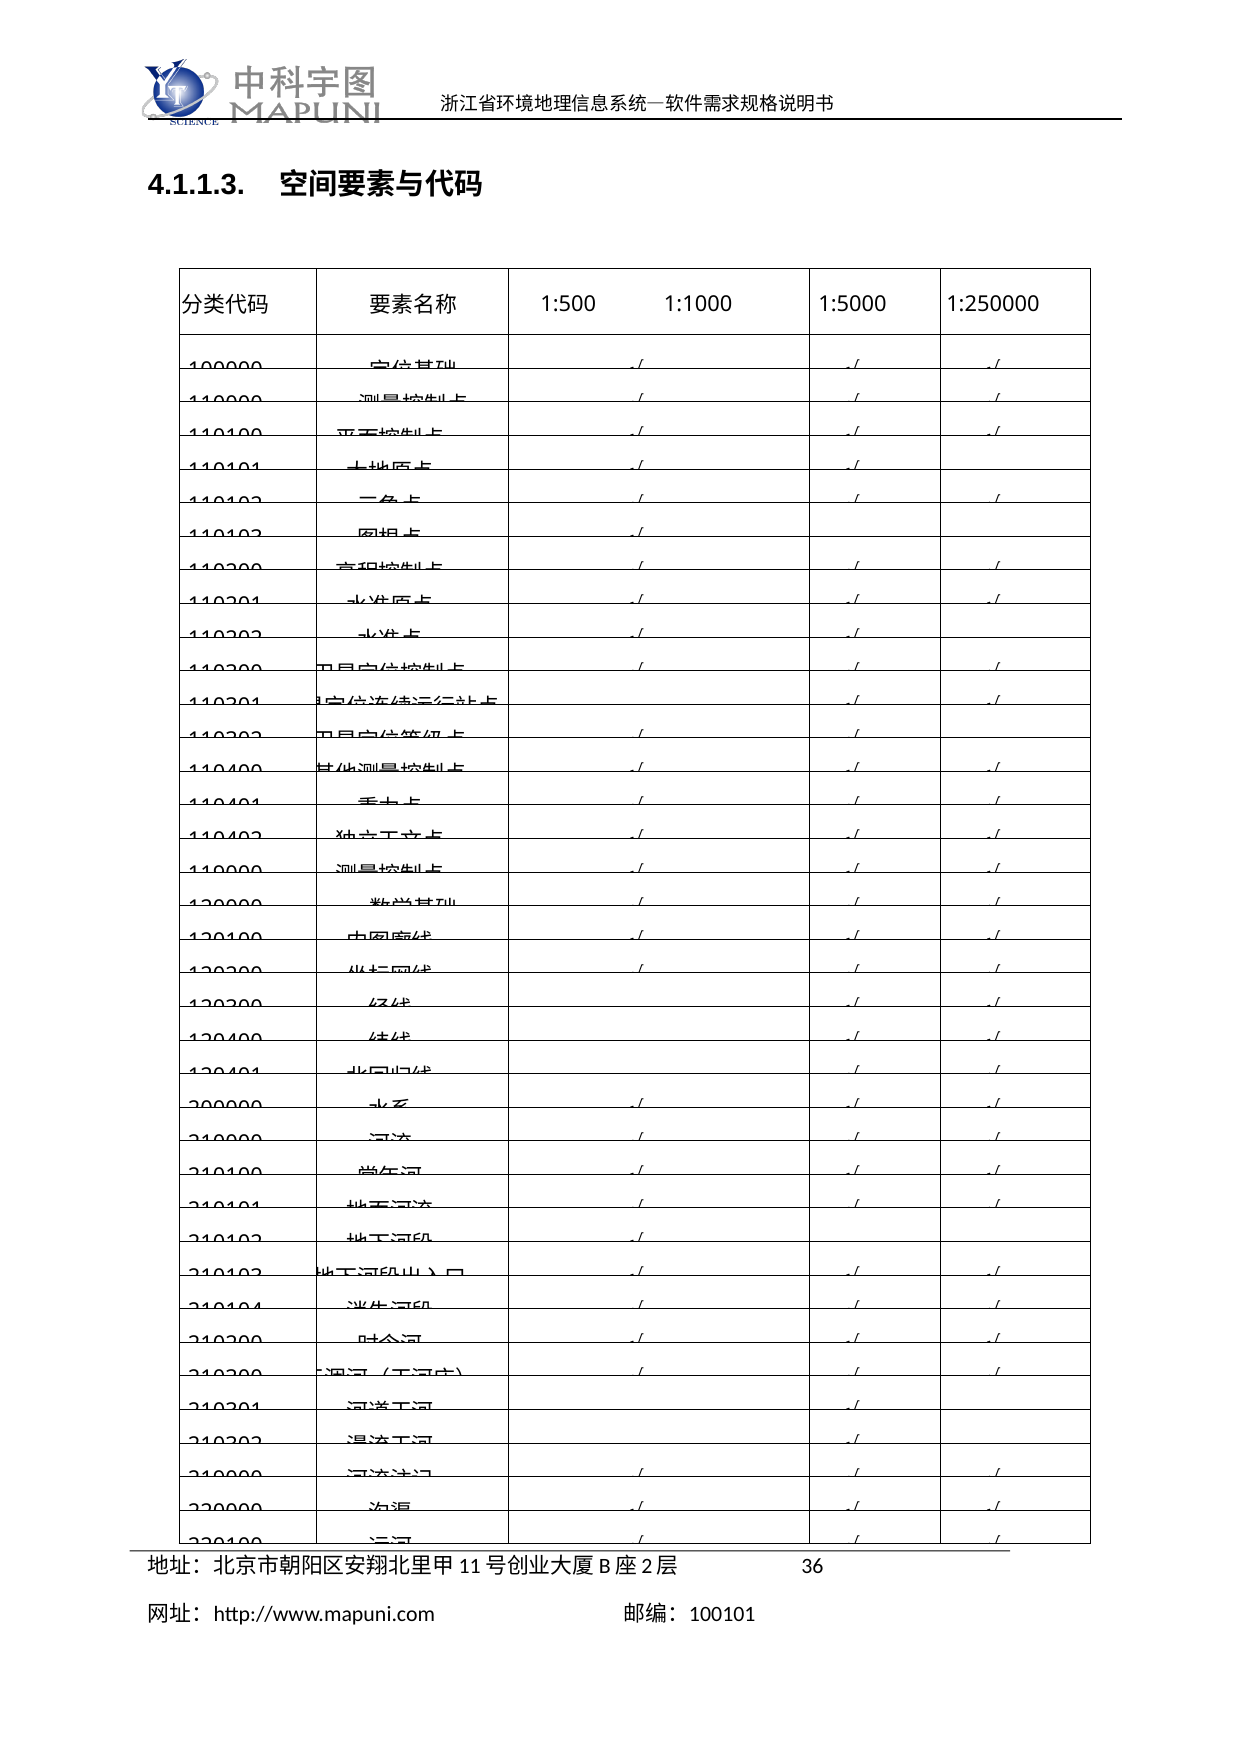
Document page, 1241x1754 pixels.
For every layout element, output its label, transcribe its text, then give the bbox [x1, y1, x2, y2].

table_cell 210103 [180, 1242, 316, 1274]
table_cell √ [810, 570, 940, 603]
table_cell 地面河流 [317, 1175, 508, 1207]
table_cell 独立天文点 [317, 805, 508, 838]
table_cell √ [941, 839, 1090, 872]
table_cell 210102 [180, 1208, 316, 1241]
table_cell √ [509, 805, 809, 838]
table_cell √ [941, 1511, 1090, 1543]
table_cell √ [509, 1108, 809, 1140]
table_cell √ [509, 1208, 809, 1241]
table_cell √ [810, 671, 940, 704]
table_cell √ [941, 973, 1090, 1006]
table_cell √ [810, 1041, 940, 1073]
table_cell √ [810, 1276, 940, 1308]
table_header 1:250000 ~1:1000000 [941, 269, 1090, 334]
table_cell 120400 [180, 1007, 316, 1039]
table_cell √ [810, 1175, 940, 1207]
table_cell √ [509, 1242, 809, 1274]
table_cell 定位基础 [317, 335, 508, 368]
table_cell √ [941, 335, 1090, 368]
table_cell 120100 [180, 906, 316, 939]
table_cell 地下河段出入口 [317, 1242, 508, 1274]
table_cell √ [509, 335, 809, 368]
table_cell √ [810, 1376, 940, 1409]
picture [141, 59, 380, 125]
table_cell 110000 [180, 369, 316, 401]
table_cell 重力点 [317, 772, 508, 804]
table_cell [810, 503, 940, 536]
table_cell √ [941, 1309, 1090, 1342]
table_cell [509, 1007, 809, 1039]
table_cell √ [810, 537, 940, 569]
table_cell [509, 1410, 809, 1442]
table_cell √ [509, 537, 809, 569]
table_cell √ [941, 1242, 1090, 1274]
table_cell 210104 [180, 1276, 316, 1308]
table_cell 水系 [317, 1074, 508, 1107]
table_cell √ [810, 1444, 940, 1476]
table_cell 120401 [180, 1041, 316, 1073]
table_cell 地下河段 [317, 1208, 508, 1241]
table_cell [941, 1410, 1090, 1442]
table_cell 110201 [180, 570, 316, 603]
table_cell √ [810, 873, 940, 905]
table_cell √ [509, 705, 809, 737]
table_cell 210200 [180, 1309, 316, 1342]
table_cell 210100 [180, 1141, 316, 1174]
table_cell √ [810, 369, 940, 401]
table_header 分类代码 [180, 269, 316, 334]
table_cell 内图廓线 [317, 906, 508, 939]
table_cell √ [941, 1041, 1090, 1073]
table_cell √ [509, 1343, 809, 1375]
table_cell 坐标网线 [317, 940, 508, 972]
table_cell 图根点 [317, 503, 508, 536]
table_cell 河流注记 [317, 1444, 508, 1476]
table_cell 河道干河 [317, 1376, 508, 1409]
table_cell 110402 [180, 805, 316, 838]
table_cell √ [810, 805, 940, 838]
table_cell √ [941, 1343, 1090, 1375]
table_cell √ [941, 1175, 1090, 1207]
table_cell 110302 [180, 705, 316, 737]
table_cell 120000 [180, 873, 316, 905]
table_cell 数学基础 [317, 873, 508, 905]
table_cell 219000 [180, 1444, 316, 1476]
table_cell 110301 [180, 671, 316, 704]
table_cell 120200 [180, 940, 316, 972]
table_cell √ [509, 1309, 809, 1342]
table_cell √ [509, 369, 809, 401]
table_cell 水准点 [317, 604, 508, 637]
table_cell 210301 [180, 1376, 316, 1409]
table_cell √ [941, 906, 1090, 939]
table_cell √ [810, 1141, 940, 1174]
table_cell 210101 [180, 1175, 316, 1207]
table_cell √ [810, 1410, 940, 1442]
table_cell 110100 [180, 402, 316, 435]
table_cell 高程控制点 [317, 537, 508, 569]
table_cell √ [941, 470, 1090, 502]
table_cell 210300 [180, 1343, 316, 1375]
table_cell √ [941, 1276, 1090, 1308]
table_cell √ [941, 1444, 1090, 1476]
table_cell 119000 [180, 839, 316, 872]
table_cell √ [810, 402, 940, 435]
table_cell √ [509, 1276, 809, 1308]
table_cell √ [941, 940, 1090, 972]
table_cell √ [941, 638, 1090, 670]
table_cell 110200 [180, 537, 316, 569]
subtitle 空间要素与代码 [148, 149, 1122, 214]
table_cell 沟渠 [317, 1477, 508, 1509]
table_cell 200000 [180, 1074, 316, 1107]
table_cell 北回归线 [317, 1041, 508, 1073]
table_cell 210302 [180, 1410, 316, 1442]
table_cell √ [810, 470, 940, 502]
table_cell √ [810, 1343, 940, 1375]
table_cell √ [810, 839, 940, 872]
table_cell 220100 [180, 1511, 316, 1543]
table_cell √ [509, 839, 809, 872]
table_cell 三角点 [317, 470, 508, 502]
table_cell [810, 1208, 940, 1241]
table_cell 110102 [180, 470, 316, 502]
table_cell 其他测量控制点 [317, 738, 508, 771]
table_cell √ [509, 1074, 809, 1107]
table_cell √ [509, 604, 809, 637]
table_cell 水准原点 [317, 570, 508, 603]
table_cell √ [810, 973, 940, 1006]
table_cell [509, 973, 809, 1006]
table_cell 常年河 [317, 1141, 508, 1174]
table_header 1:5000 ~1:100000 [810, 269, 940, 334]
table_cell 河流 [317, 1108, 508, 1140]
table_cell 卫星定位连续运行站点 [317, 671, 508, 704]
table_cell [509, 671, 809, 704]
table_cell √ [509, 1511, 809, 1543]
table_cell √ [810, 705, 940, 737]
table_cell √ [509, 1444, 809, 1476]
table_cell √ [810, 906, 940, 939]
table_cell [941, 436, 1090, 469]
table_cell 大地原点 [317, 436, 508, 469]
table_cell 110400 [180, 738, 316, 771]
table_cell √ [941, 1007, 1090, 1039]
table_cell 100000 [180, 335, 316, 368]
table_cell 纬线 [317, 1007, 508, 1039]
table_cell 110401 [180, 772, 316, 804]
table_cell √ [810, 335, 940, 368]
table_cell √ [810, 772, 940, 804]
table_cell √ [509, 906, 809, 939]
table_cell 110202 [180, 604, 316, 637]
table_cell [941, 1208, 1090, 1241]
table_cell √ [810, 1309, 940, 1342]
table_cell √ [810, 738, 940, 771]
table_cell √ [941, 1108, 1090, 1140]
table_cell √ [509, 1175, 809, 1207]
table_cell [509, 1041, 809, 1073]
table_cell √ [509, 638, 809, 670]
table_cell √ [941, 537, 1090, 569]
table_cell √ [810, 1477, 940, 1509]
table_cell [941, 1376, 1090, 1409]
table_cell 120300 [180, 973, 316, 1006]
table_cell √ [810, 1108, 940, 1140]
table_cell 卫星定位控制点 [317, 638, 508, 670]
table_cell 干涸河（干河床） [317, 1343, 508, 1375]
table_cell √ [509, 503, 809, 536]
table_cell 220000 [180, 1477, 316, 1509]
table_cell √ [810, 638, 940, 670]
table_cell √ [941, 1477, 1090, 1509]
table_cell √ [941, 805, 1090, 838]
table_cell √ [941, 1141, 1090, 1174]
table_cell 卫星定位等级点 [317, 705, 508, 737]
table_cell 210000 [180, 1108, 316, 1140]
table_cell √ [509, 436, 809, 469]
table_cell 平面控制点 [317, 402, 508, 435]
table_cell 110101 [180, 436, 316, 469]
table_cell [941, 503, 1090, 536]
table_cell [941, 604, 1090, 637]
table_cell 运河 [317, 1511, 508, 1543]
table_cell √ [509, 402, 809, 435]
table_cell √ [509, 772, 809, 804]
table_cell √ [810, 604, 940, 637]
table_cell √ [509, 738, 809, 771]
table_cell √ [509, 570, 809, 603]
table_cell √ [509, 873, 809, 905]
table_cell [509, 1376, 809, 1409]
table_cell √ [810, 1242, 940, 1274]
table_cell 消失河段 [317, 1276, 508, 1308]
table_cell 测量控制点 [317, 839, 508, 872]
table_cell √ [941, 738, 1090, 771]
table_cell 110103 [180, 503, 316, 536]
table_cell √ [941, 1074, 1090, 1107]
table_cell √ [810, 1511, 940, 1543]
table_cell √ [810, 1074, 940, 1107]
table_cell 漫流干河 [317, 1410, 508, 1442]
table_cell √ [509, 1477, 809, 1509]
table_cell √ [810, 436, 940, 469]
table_cell √ [941, 570, 1090, 603]
table_header 1:500 1:1000 1:2000 [509, 269, 809, 334]
table_cell [941, 705, 1090, 737]
table_cell 时令河 [317, 1309, 508, 1342]
table_cell √ [941, 772, 1090, 804]
table_cell √ [941, 671, 1090, 704]
table_cell √ [941, 369, 1090, 401]
table_cell √ [941, 402, 1090, 435]
table_cell √ [509, 470, 809, 502]
table_cell √ [509, 1141, 809, 1174]
table_header 要素名称 [317, 269, 508, 334]
table_cell 经线 [317, 973, 508, 1006]
table_cell √ [810, 940, 940, 972]
table_cell 110300 [180, 638, 316, 670]
table_cell 测量控制点 [317, 369, 508, 401]
table_cell √ [810, 1007, 940, 1039]
table_cell √ [941, 873, 1090, 905]
table_cell √ [509, 940, 809, 972]
